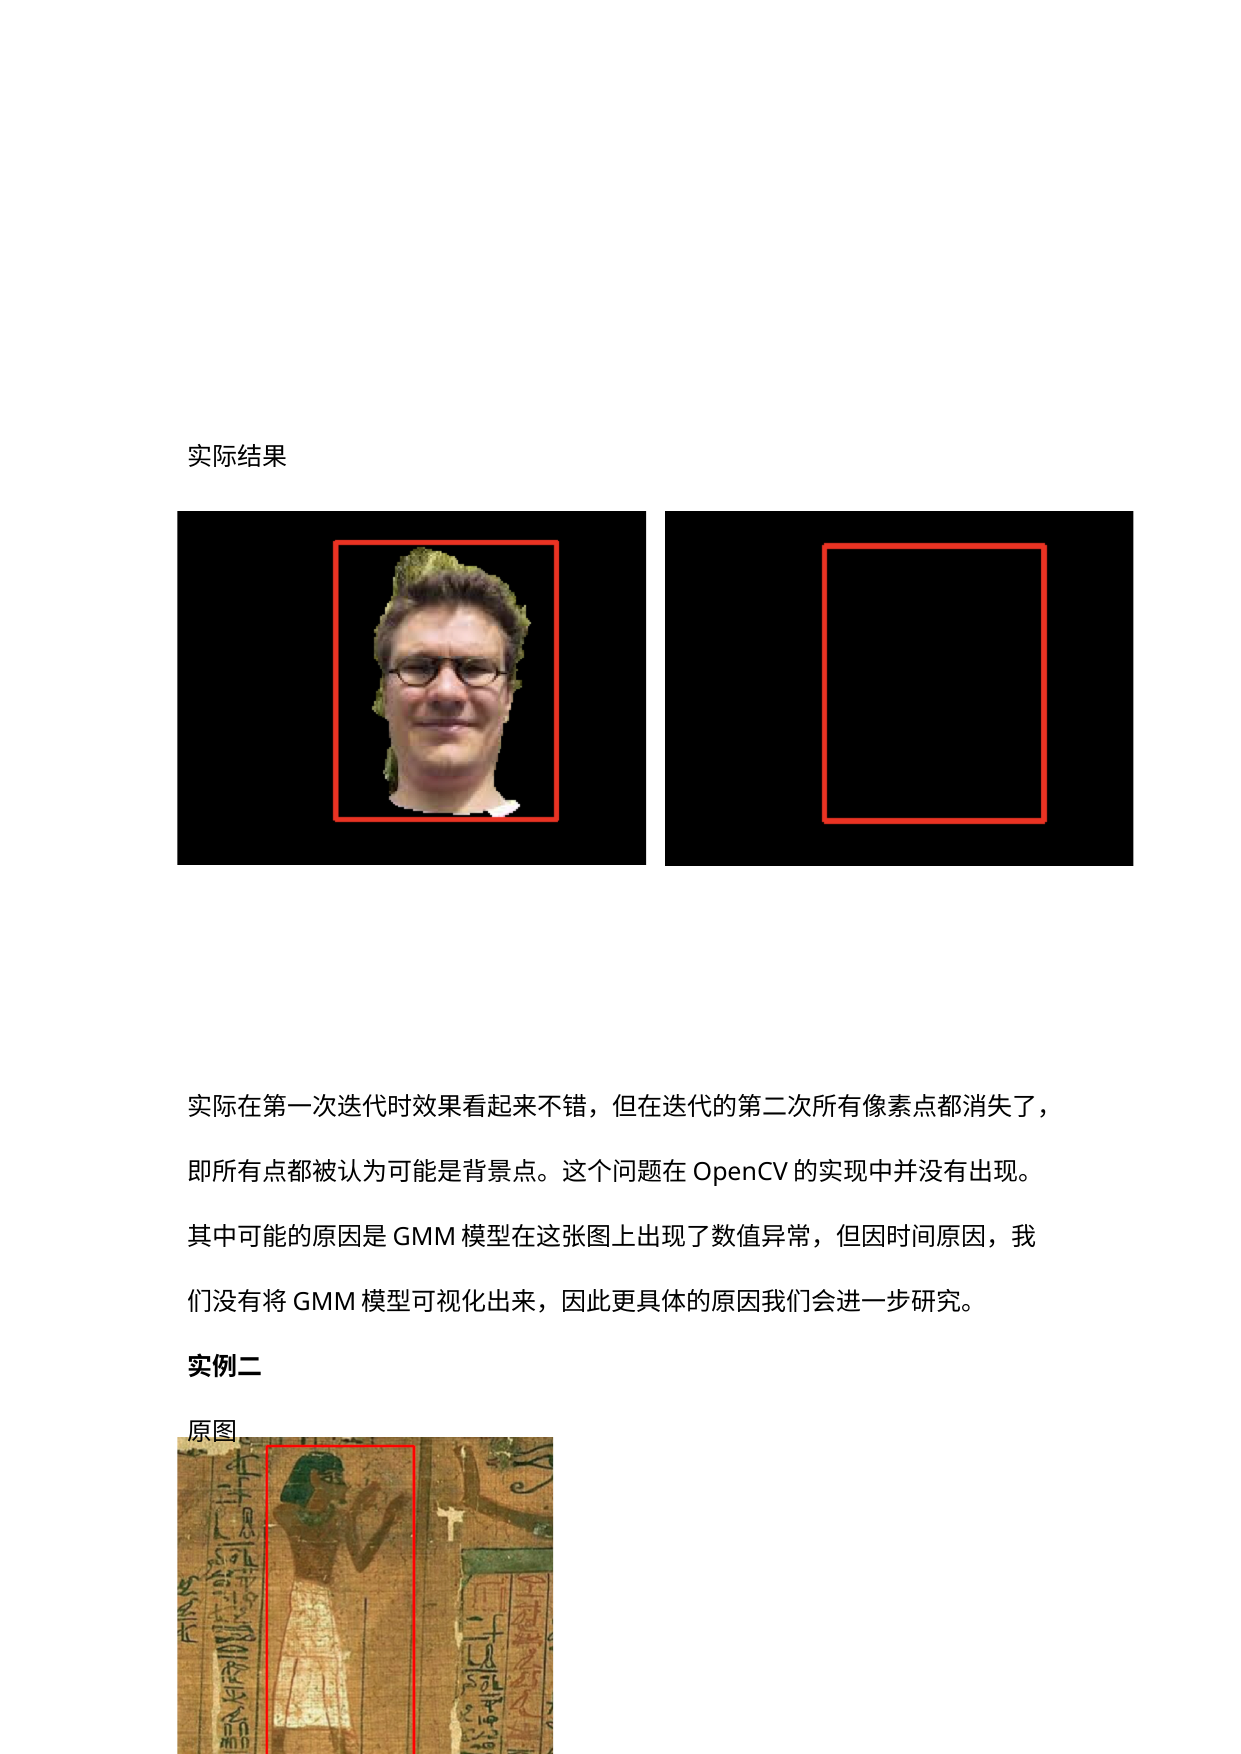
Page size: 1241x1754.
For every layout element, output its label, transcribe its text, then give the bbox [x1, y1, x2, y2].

picture [665, 511, 1134, 866]
text 实例二 [187, 1332, 1053, 1397]
text 实际在第一次迭代时效果看起来不错，但在迭代的第二次所有像素点都消失了，即所有点都被认为可能是背景点。这个问题在OpenCV的实现中并没有出现。其中可能的原因是GMM模型在这张图上出现了数值异常，但因时间原因，我们没有将GMM模型可视化出来，因此更具体的原因我们会进一步研究。 [187, 1072, 1053, 1332]
picture [177, 1437, 554, 1754]
text 原图 [187, 1397, 1053, 1462]
picture [177, 511, 647, 865]
text 实际结果 [187, 422, 1053, 487]
